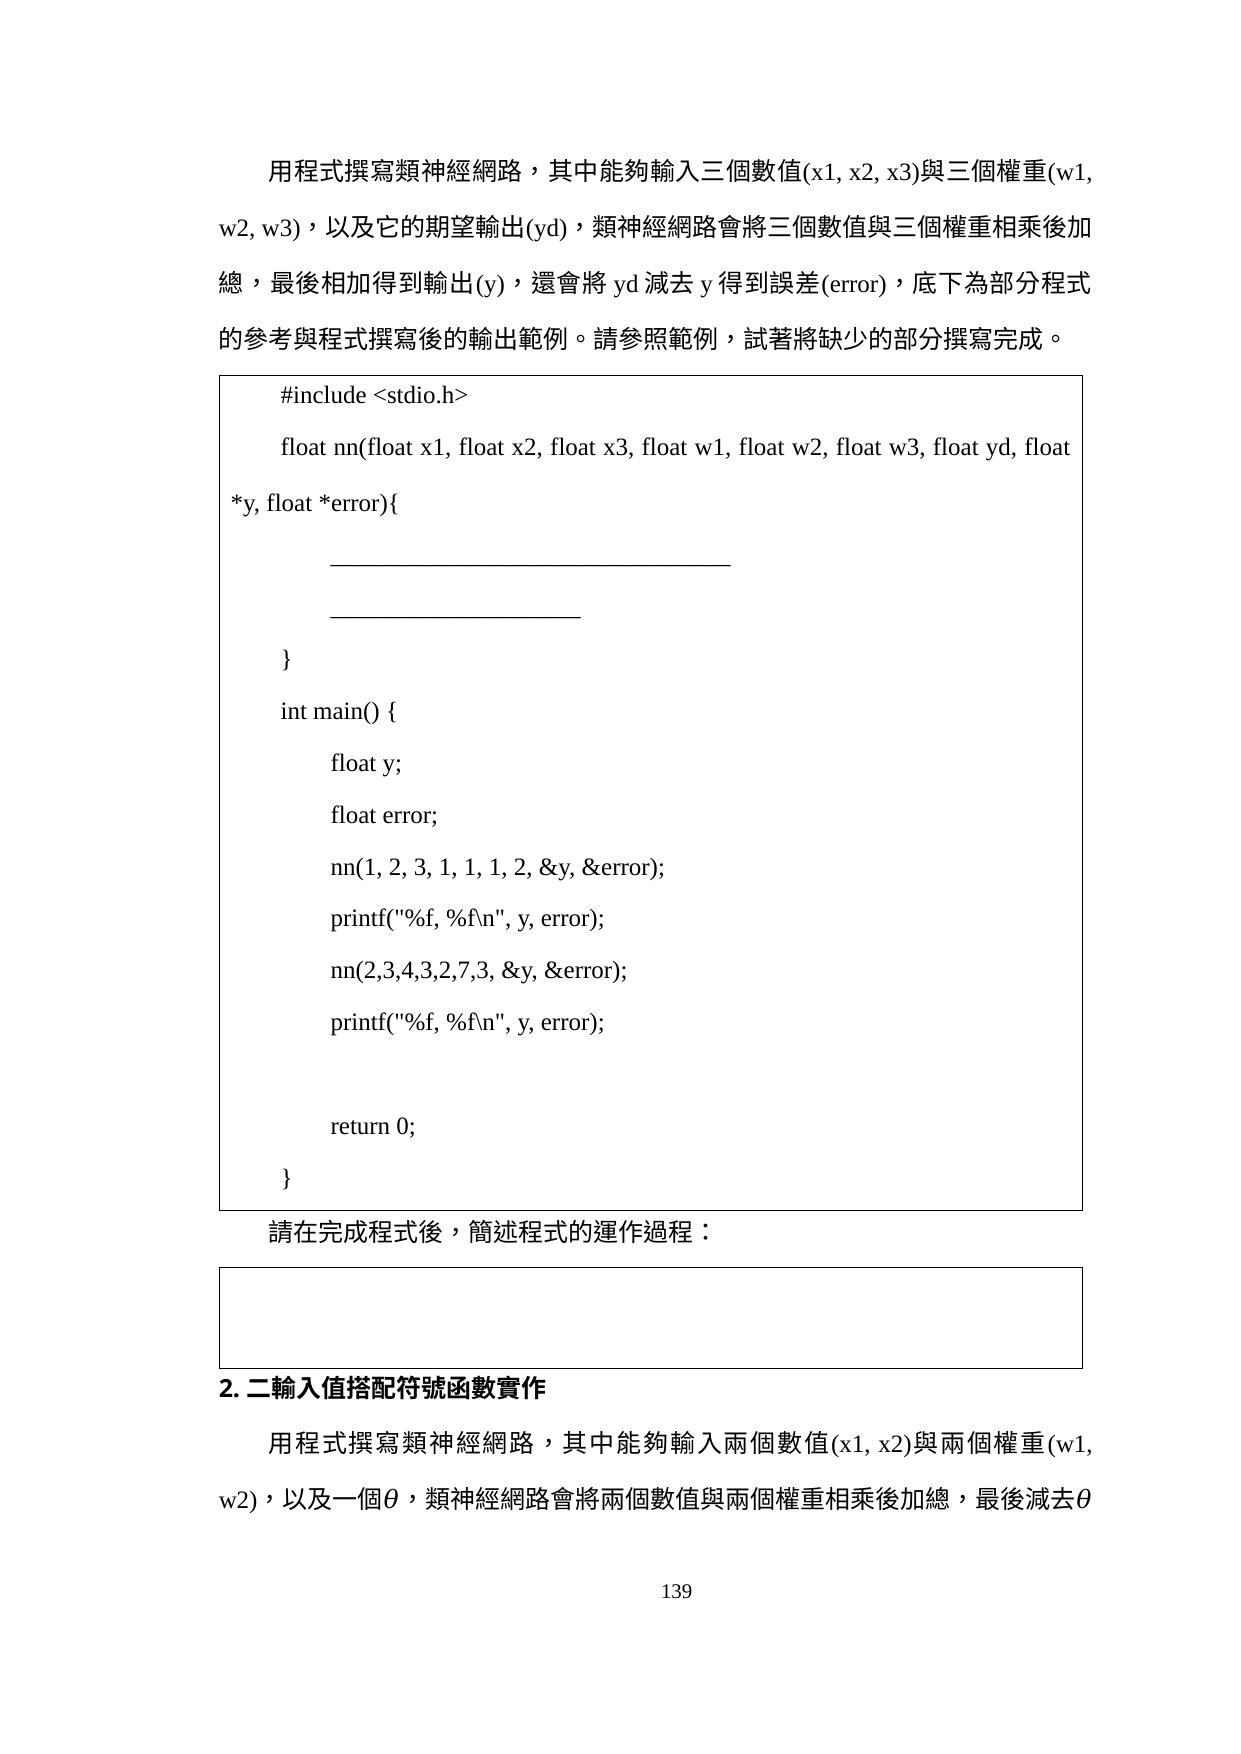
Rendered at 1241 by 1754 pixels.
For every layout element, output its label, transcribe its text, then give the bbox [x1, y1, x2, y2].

text 2. 二輸入值搭配符號函數實作 [218, 1368, 1092, 1405]
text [218, 1423, 1092, 1517]
table_header #include <stdio.h> float nn(float x1, float x2, float x3, float w1, float w2, float w3, float yd, float *y, float *error){ ________________________________ ____________________ } int main() { float y; float error; nn(1, 2, 3, 1, 1, 1, 2, &y, &error); printf("%f, %f\n", y, error); nn(2,3,4,3,2,7,3, &y, &error); printf("%f, %f\n", y, error); return 0; } [220, 376, 1082, 1210]
text 用程式撰寫類神經網路，其中能夠輸入三個數值(x1, x2, x3)與三個權重(w1, w2, w3)，以及它的期望輸出(yd)，類神經網路會將三個數值與三個權重相乘後加總，最後相加得到輸出(y)，還會將yd減去y得到誤差(error)，底下為部分程式的參考與程式撰寫後的輸出範例。請參照範例，試著將缺少的部分撰寫完成。 [218, 151, 1092, 357]
text 請在完成程式後，簡述程式的運作過程： [218, 1211, 1092, 1249]
table_header [220, 1268, 1082, 1367]
